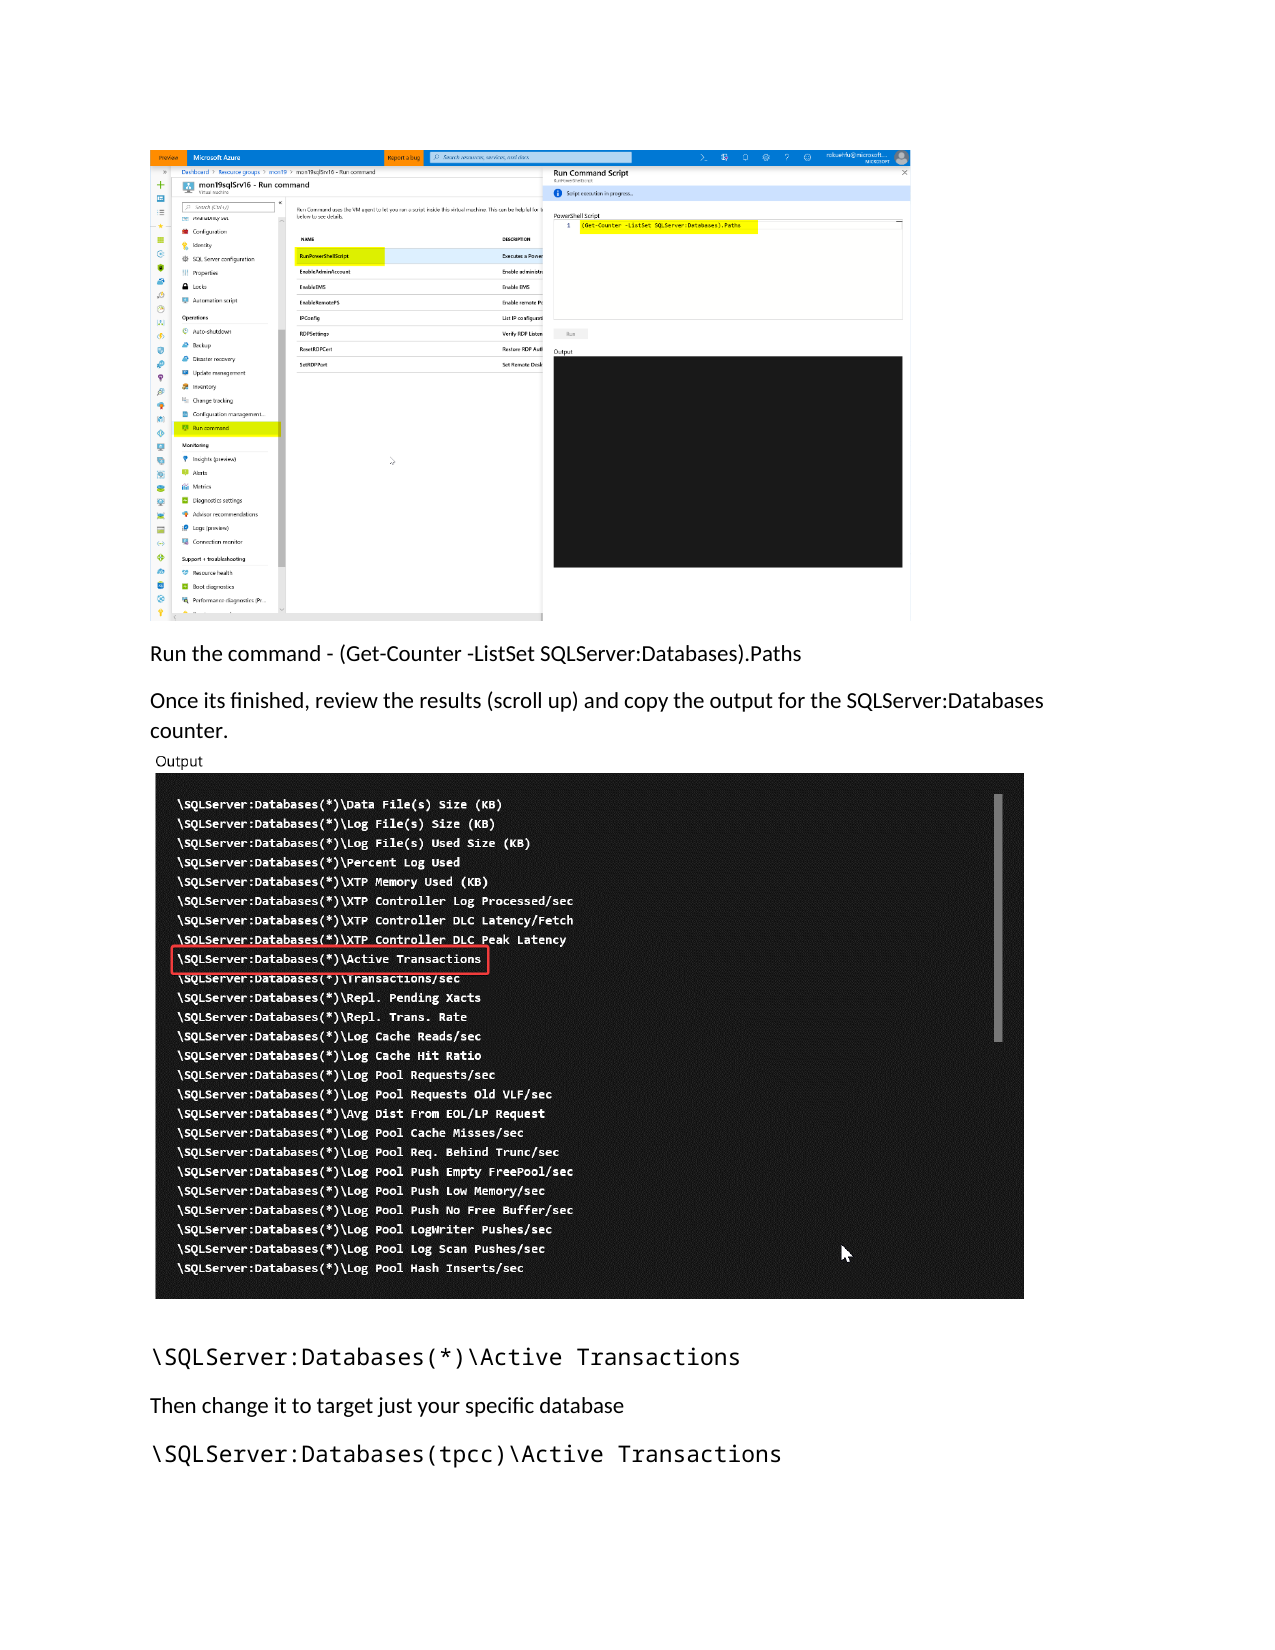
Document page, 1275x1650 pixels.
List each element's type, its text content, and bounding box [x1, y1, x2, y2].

picture [150, 746, 1038, 1322]
picture [150, 150, 911, 621]
text Then change it to target just your specific database [150, 1391, 1125, 1419]
text Run the command - (Get-Counter -ListSet SQLServer:Databases).Paths [150, 639, 1125, 667]
text \SQLServer:Databases(*)\Active Transactions [150, 1341, 1125, 1372]
text \SQLServer:Databases(tpcc)\Active Transactions [150, 1438, 1125, 1469]
